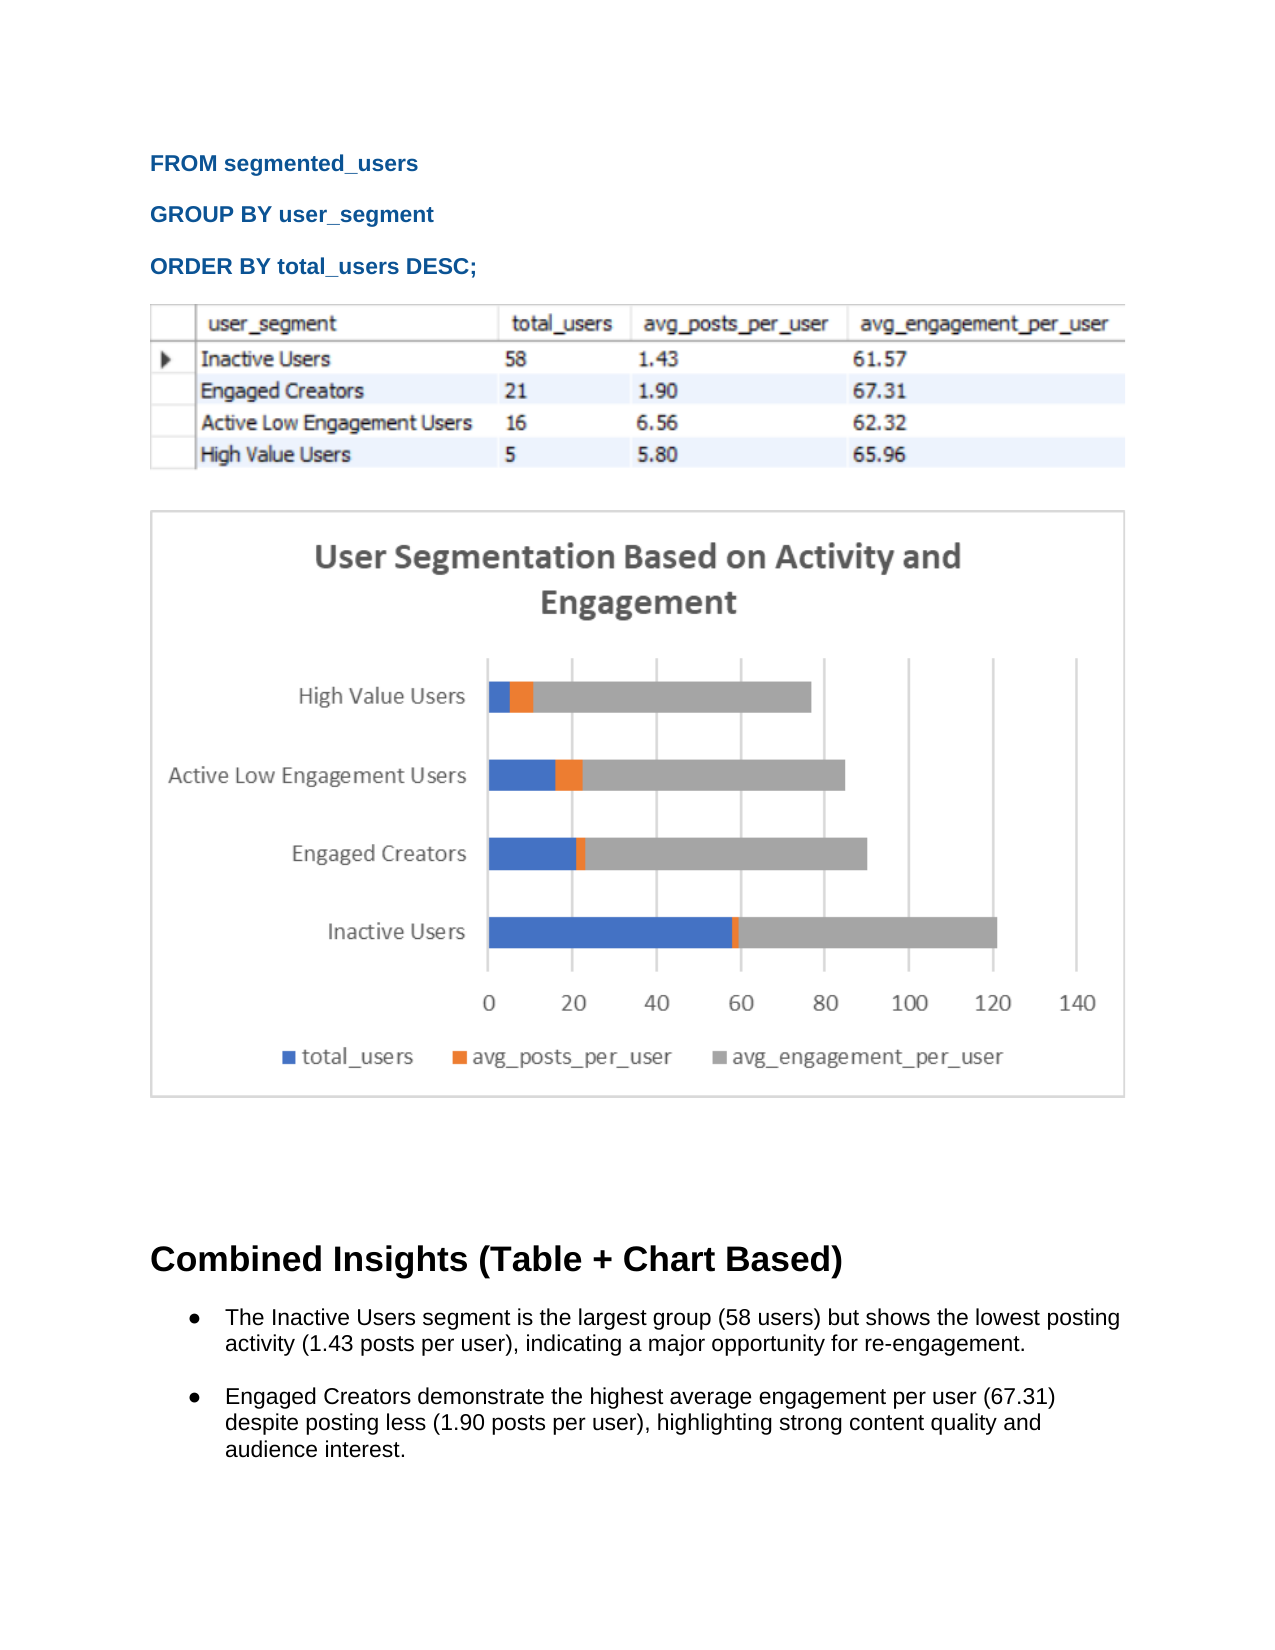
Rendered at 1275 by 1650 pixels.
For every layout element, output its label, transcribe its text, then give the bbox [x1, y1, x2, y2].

text ORDER BY total_users DESC; [150, 253, 1125, 279]
picture [150, 304, 1125, 486]
subtitle Combined Insights (Table + Chart Based) [150, 1238, 1125, 1279]
picture [150, 510, 1125, 1098]
text GROUP BY user_segment [150, 201, 1125, 228]
text FROM segmented_users [150, 150, 1125, 176]
list The Inactive Users segment is the largest group (58 users) but shows the lowest posting activity (1.43 posts per user), indicating a major opportunity for re-engagement. [187, 1304, 1125, 1383]
list Engaged Creators demonstrate the highest average engagement per user (67.31) despite posting less (1.90 posts per user), highlighting strong content quality and audience interest. [187, 1383, 1125, 1488]
